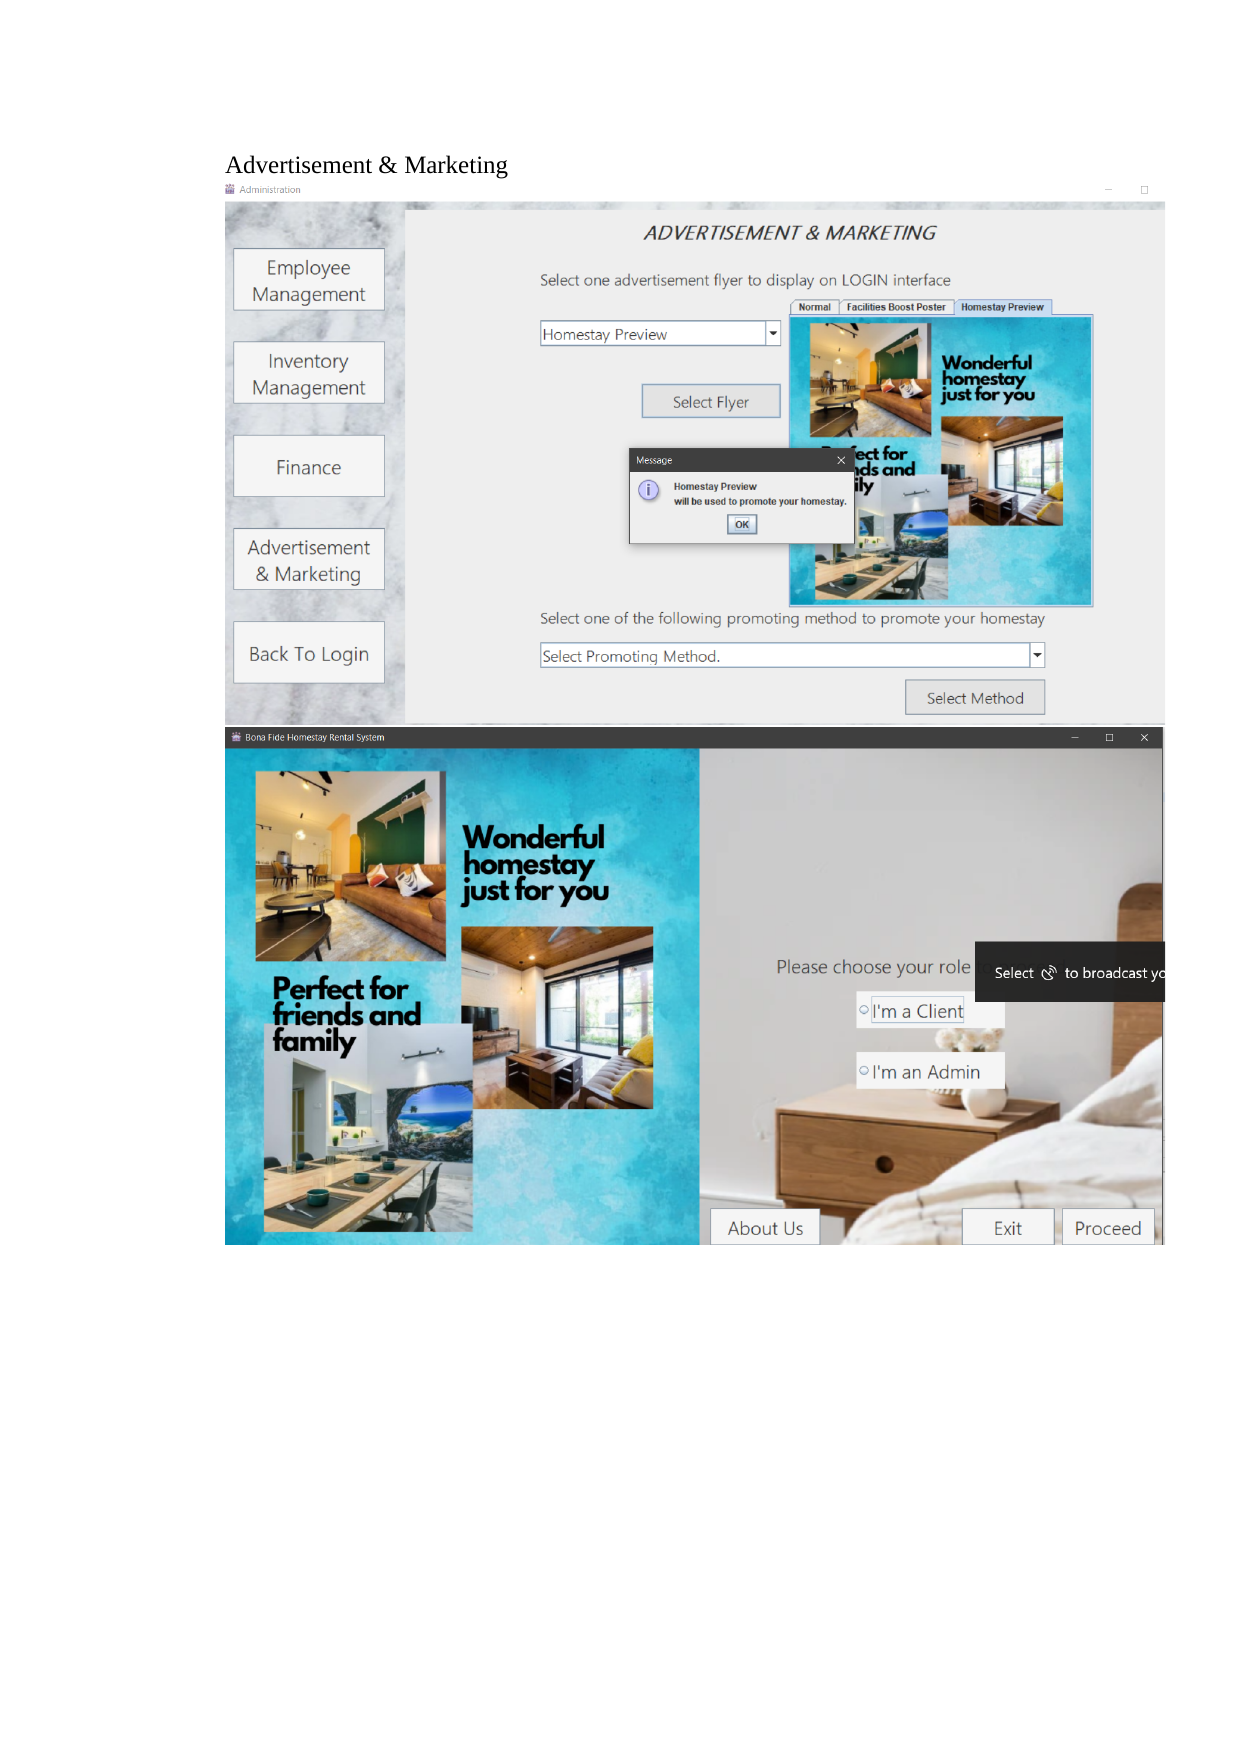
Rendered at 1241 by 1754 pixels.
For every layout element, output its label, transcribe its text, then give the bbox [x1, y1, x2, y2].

picture [225, 727, 1166, 1245]
list Advertisement & Marketing [225, 150, 1090, 179]
picture [225, 181, 1166, 725]
